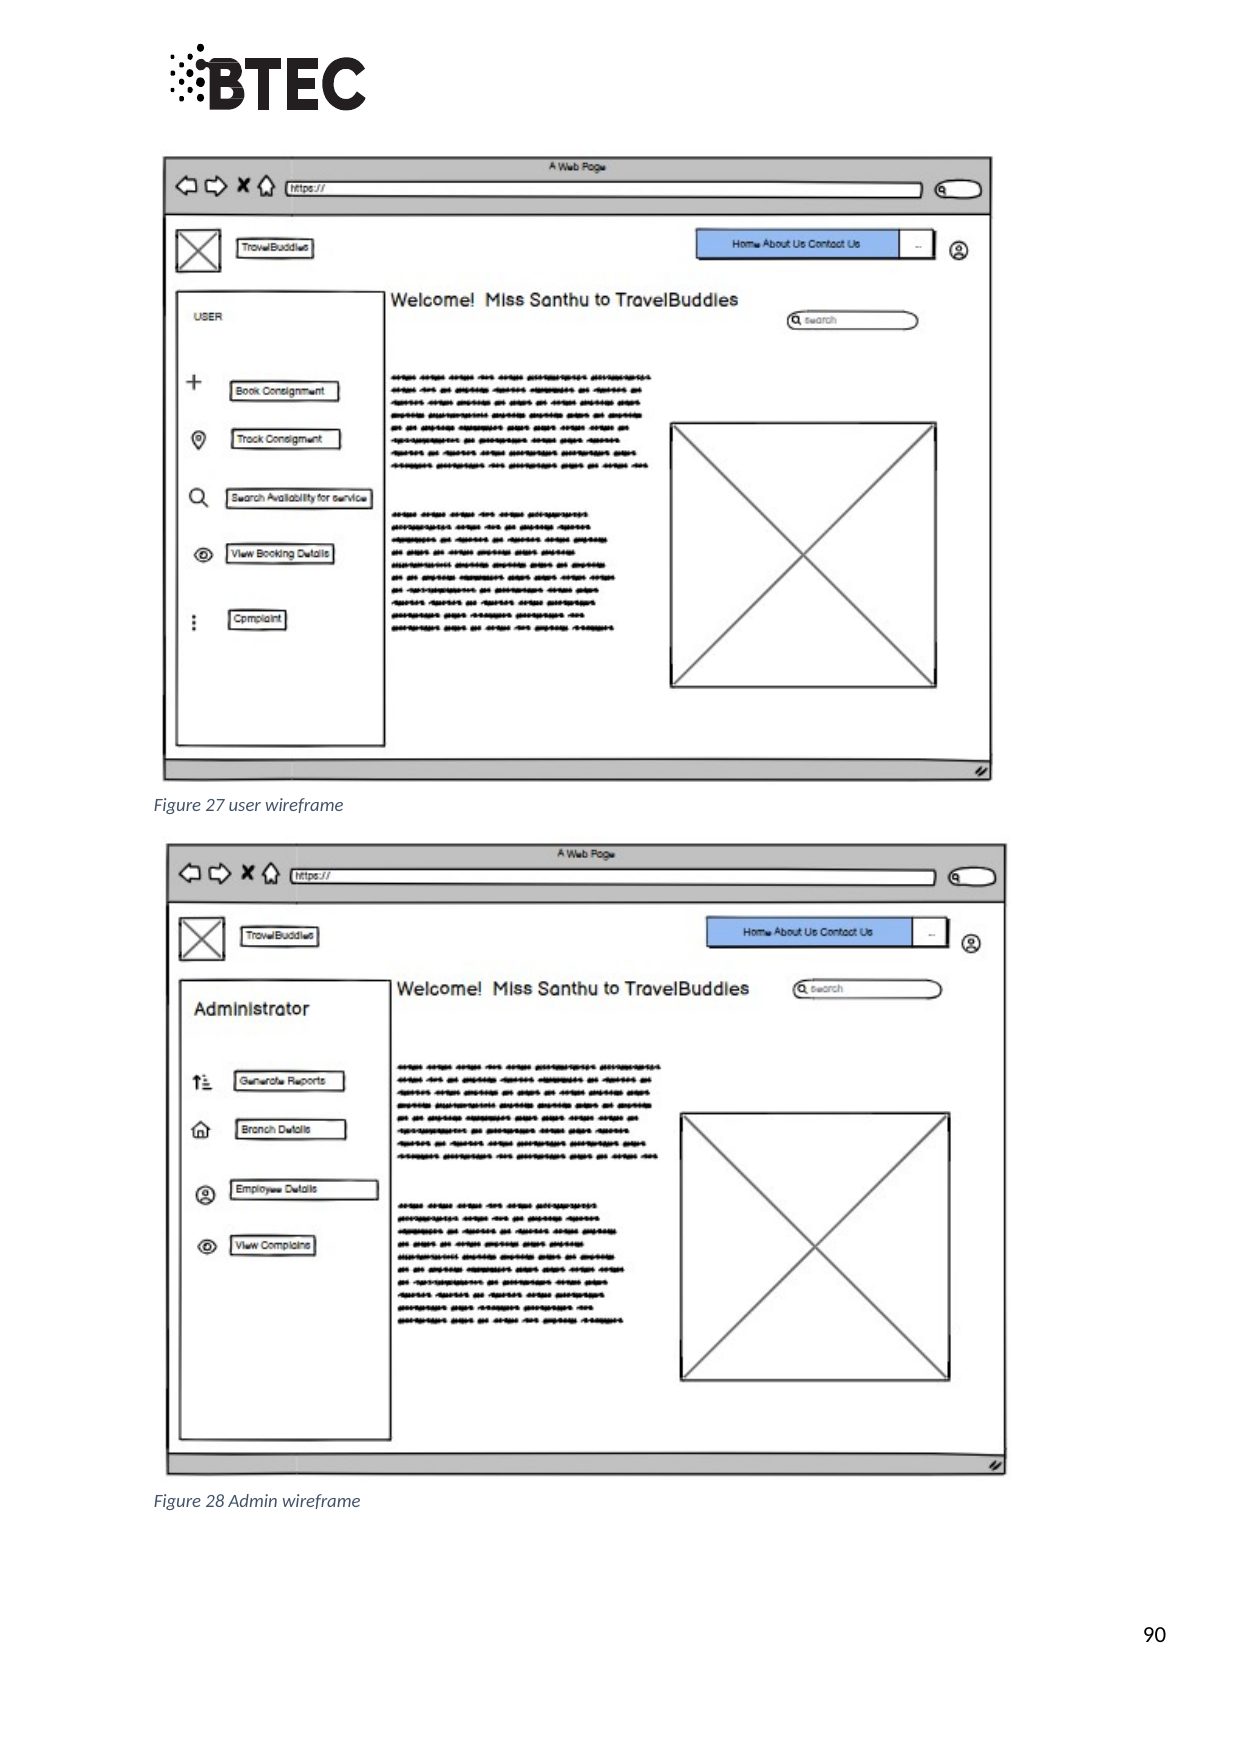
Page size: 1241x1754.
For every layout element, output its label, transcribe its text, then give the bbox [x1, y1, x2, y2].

text Figure 27 user wireframe [153, 793, 1166, 816]
picture [160, 150, 996, 785]
picture [160, 836, 1012, 1481]
text Figure 28 Admin wireframe [153, 1489, 1166, 1512]
picture [255, 80, 318, 110]
